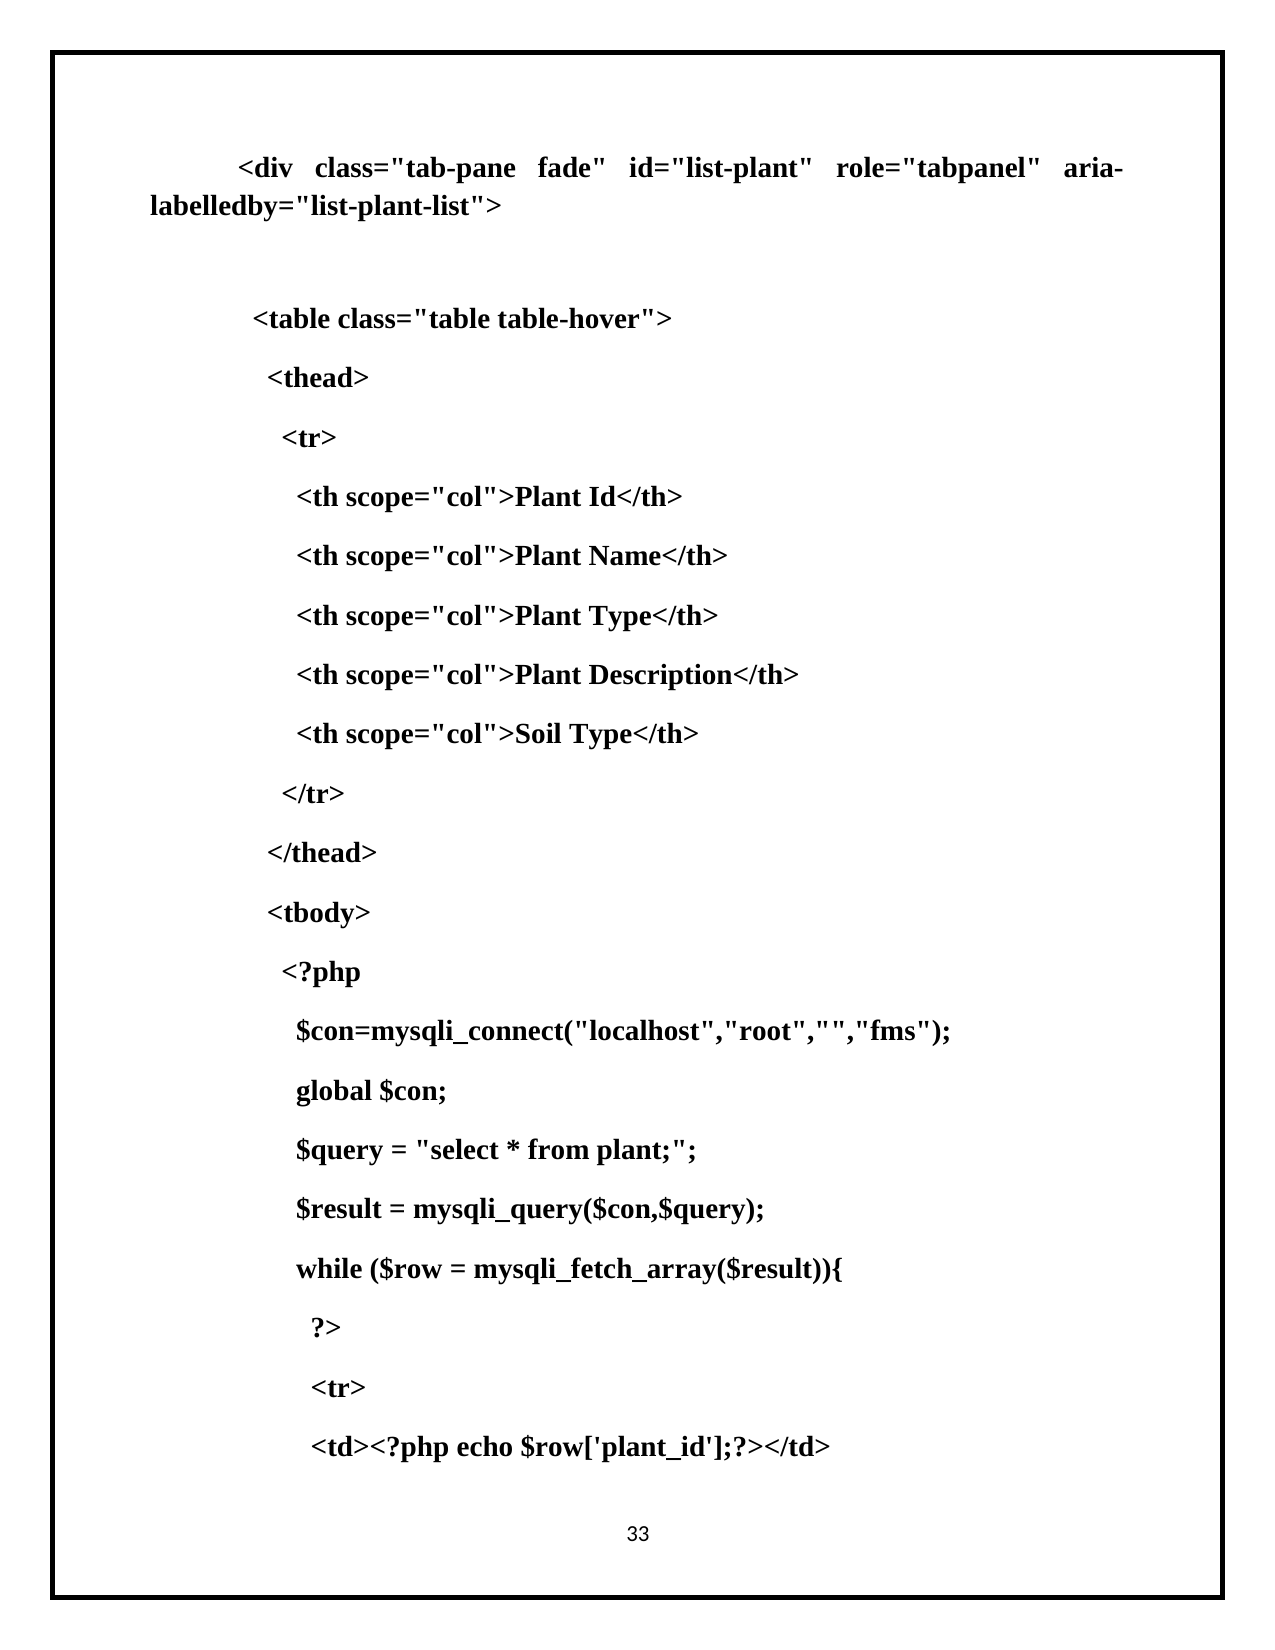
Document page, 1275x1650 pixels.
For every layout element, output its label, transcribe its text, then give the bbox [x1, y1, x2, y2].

text <table class="table table-hover"> [150, 301, 1125, 334]
text <th scope="col">Plant Type</th> [150, 598, 1125, 631]
text <th scope="col">Soil Type</th> [150, 717, 1125, 750]
text <tr> [150, 1370, 1125, 1403]
text <th scope="col">Plant Name</th> [150, 538, 1125, 572]
text <thead> [150, 360, 1125, 394]
text <?php [150, 954, 1125, 988]
text global $con; [150, 1073, 1125, 1106]
text <tr> [150, 420, 1125, 453]
text $query = "select * from plant;"; [150, 1132, 1125, 1166]
text </thead> [150, 835, 1125, 869]
text <tbody> [150, 895, 1125, 928]
text ?> [150, 1310, 1125, 1344]
text while ($row = mysqli_fetch_array($result)){ [150, 1251, 1125, 1284]
text <th scope="col">Plant Description</th> [150, 657, 1125, 691]
text </tr> [150, 776, 1125, 809]
text $con=mysqli_connect("localhost","root","","fms"); [150, 1013, 1125, 1047]
text <td><?php echo $row['plant_id'];?></td> [150, 1429, 1125, 1463]
text <th scope="col">Plant Id</th> [150, 479, 1125, 513]
text $result = mysqli_query($con,$query); [150, 1192, 1125, 1225]
text <div class="tab-pane fade" id="list-plant" role="tabpanel" aria-labelledby="list-plant-list"> [150, 150, 1125, 222]
